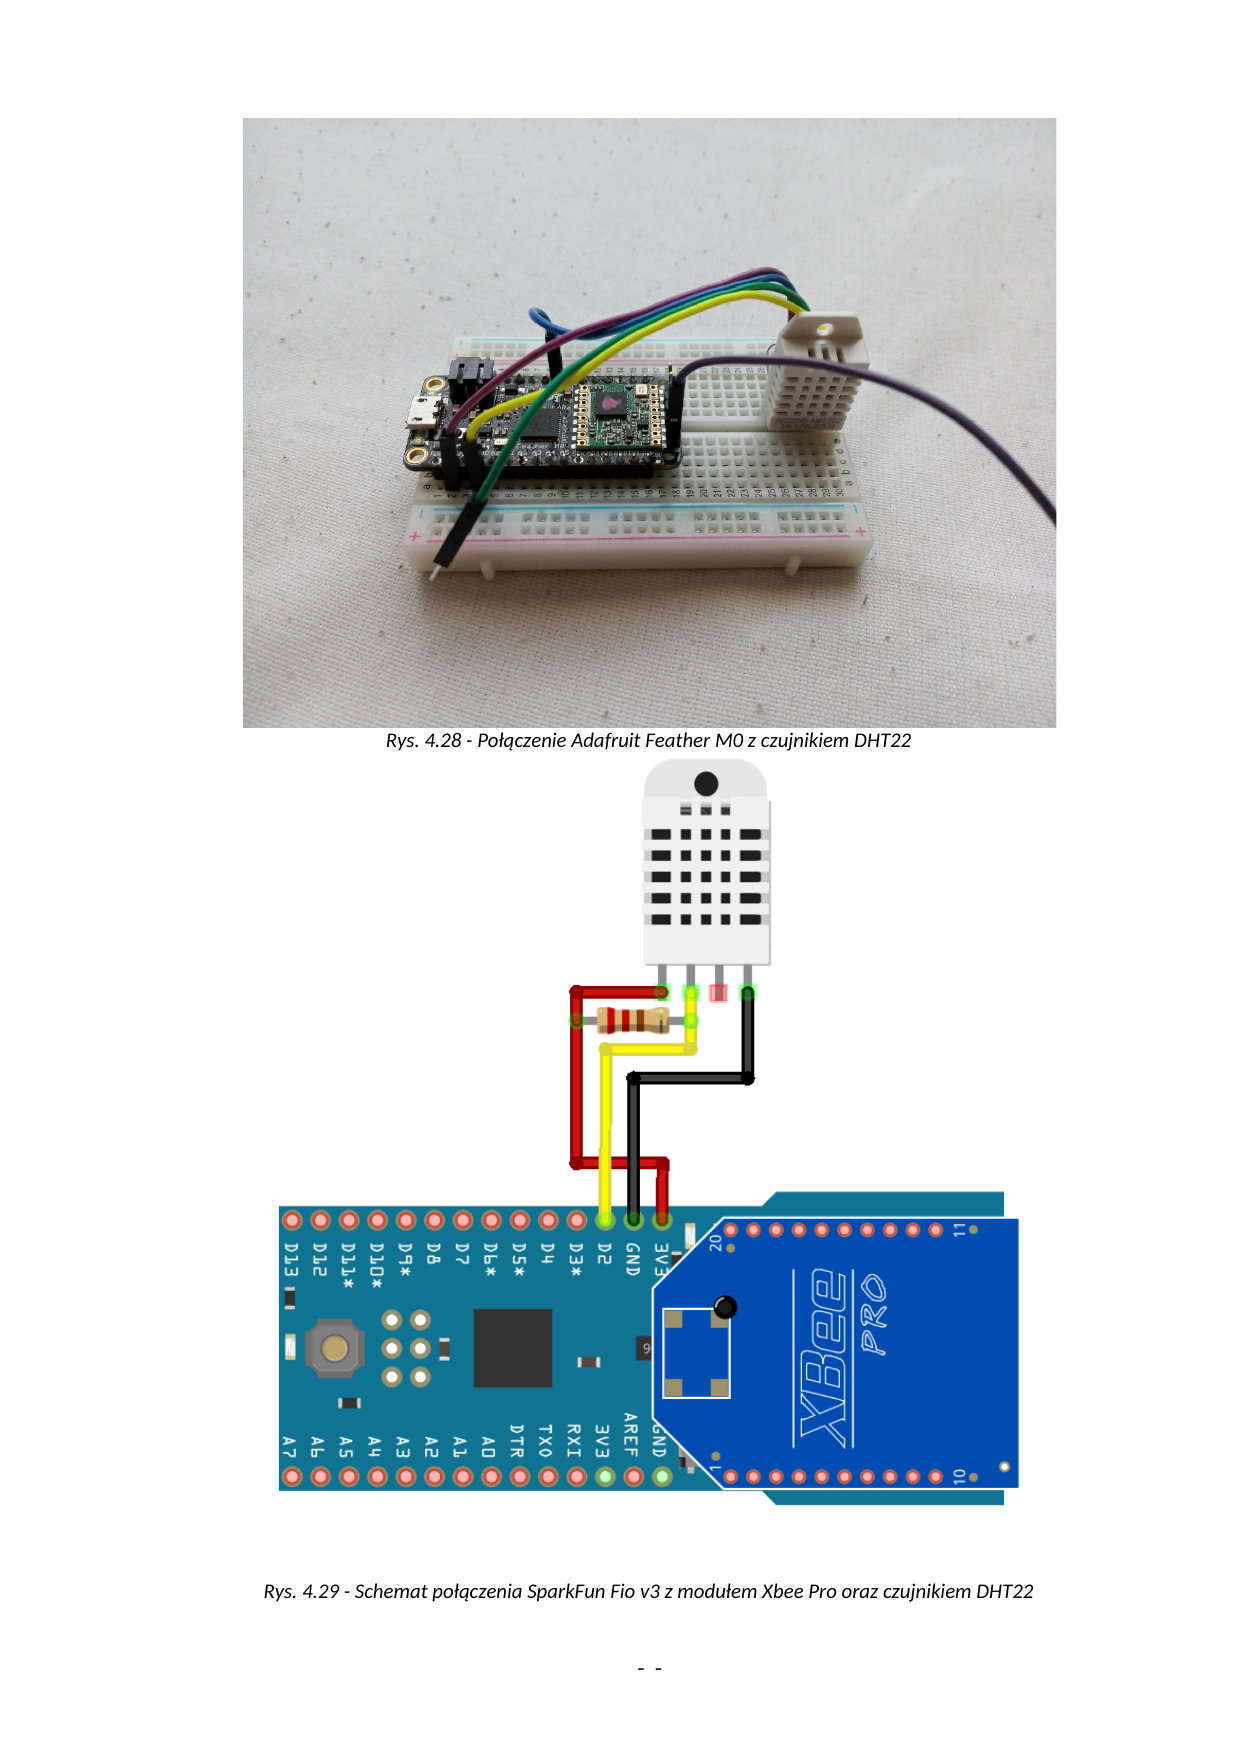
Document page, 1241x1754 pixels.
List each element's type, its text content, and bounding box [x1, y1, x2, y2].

picture [278, 752, 1021, 1578]
picture [242, 118, 1057, 728]
